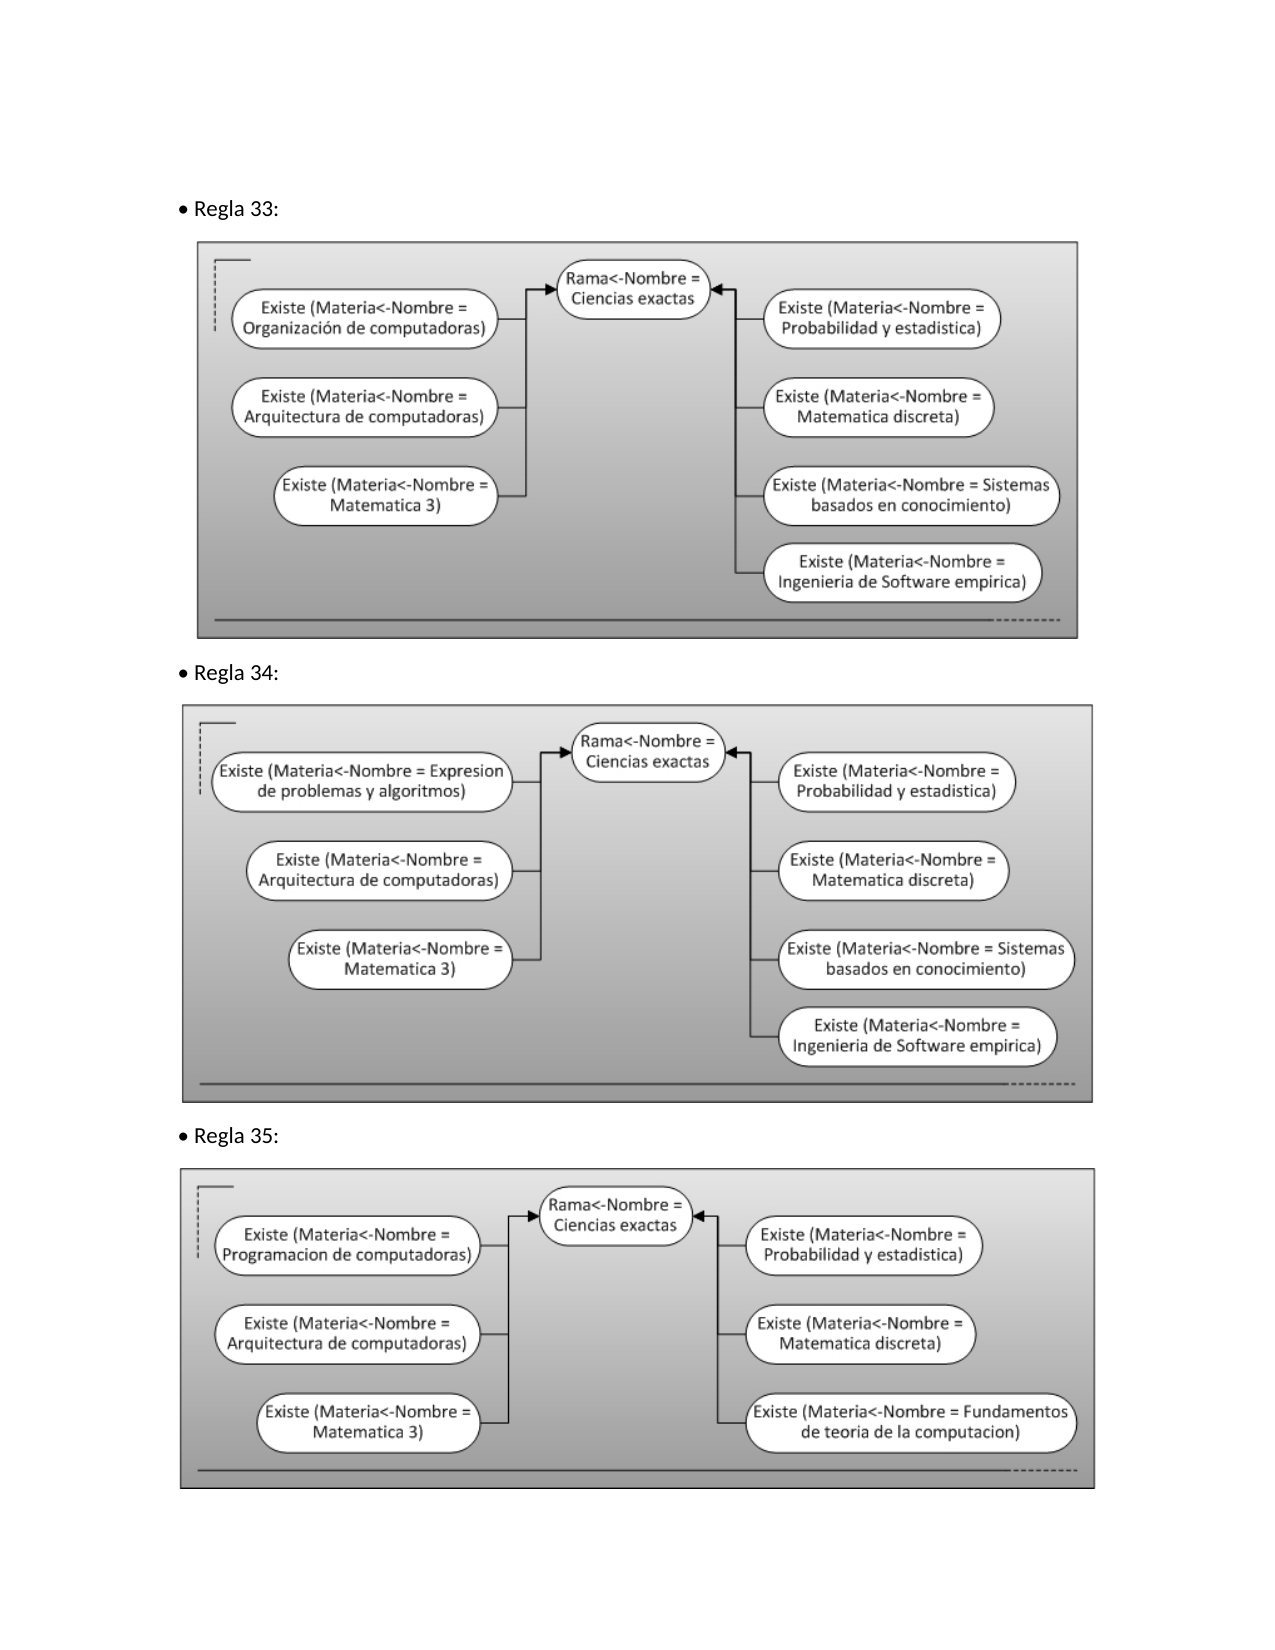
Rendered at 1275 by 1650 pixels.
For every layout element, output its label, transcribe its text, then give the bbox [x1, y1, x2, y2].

text • Regla 34: [177, 658, 1098, 686]
text • Regla 33: [177, 194, 1098, 222]
text • Regla 35: [177, 1121, 1098, 1149]
picture [196, 241, 1079, 639]
picture [179, 1168, 1096, 1489]
picture [181, 704, 1094, 1103]
